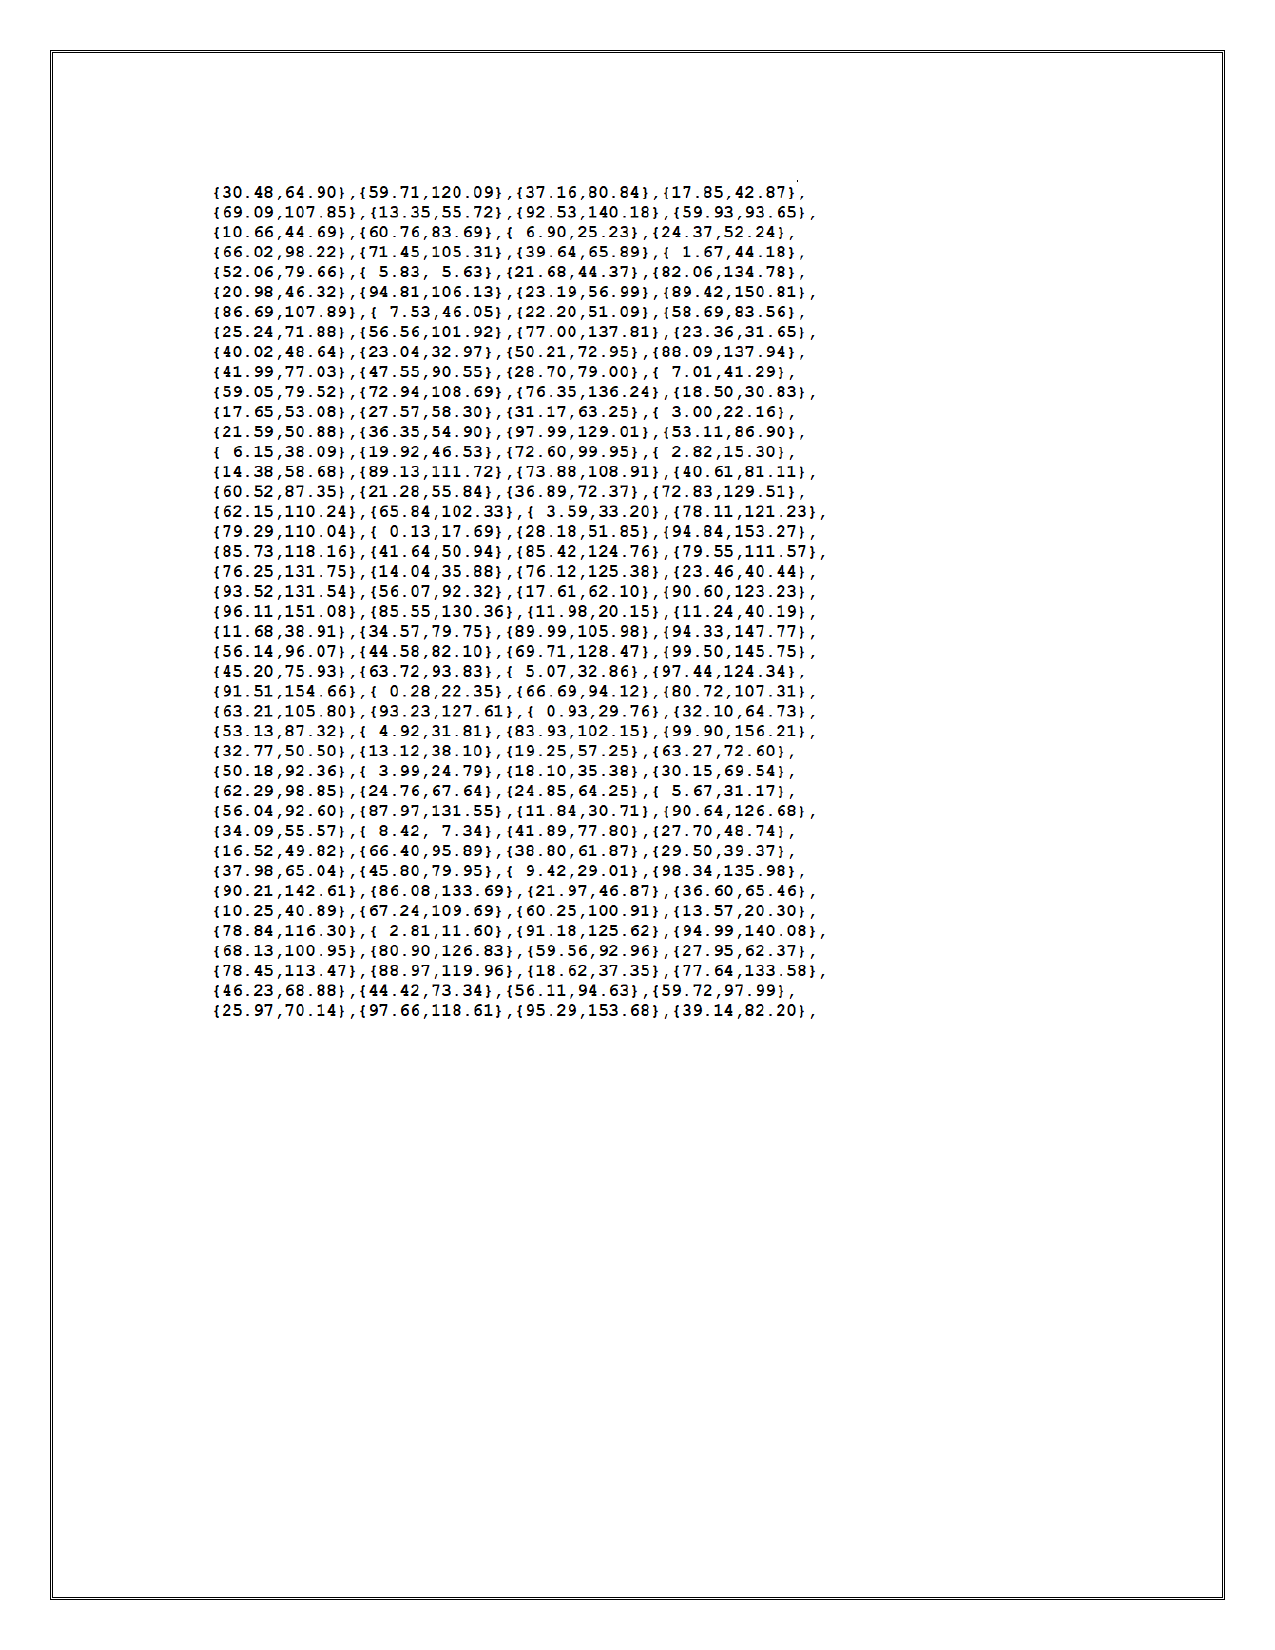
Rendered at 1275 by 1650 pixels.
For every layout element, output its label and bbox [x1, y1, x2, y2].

picture [187, 180, 1088, 1023]
